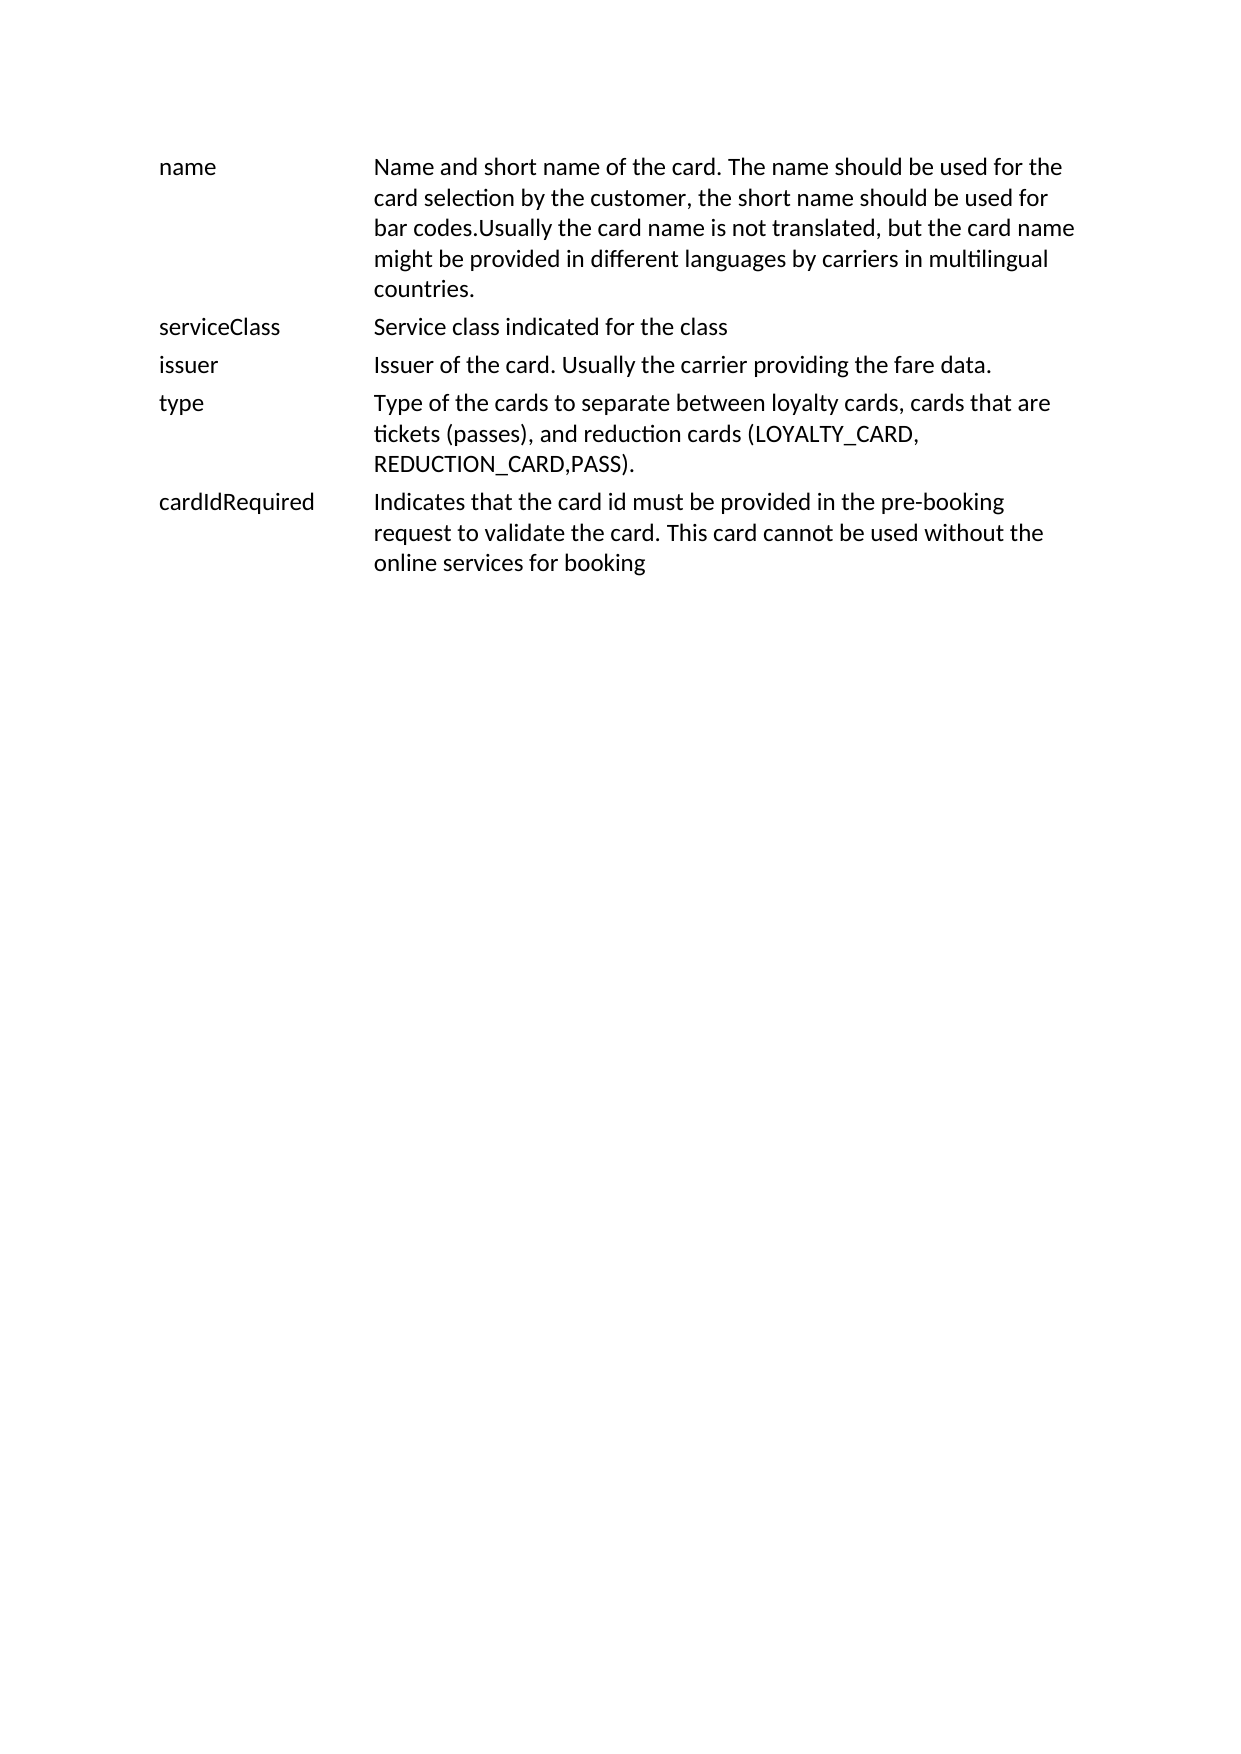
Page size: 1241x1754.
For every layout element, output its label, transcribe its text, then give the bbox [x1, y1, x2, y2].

table_cell serviceClass [148, 308, 362, 346]
table_cell Service class indicated for the class [363, 308, 1093, 346]
table_cell type [148, 384, 362, 483]
table_cell Issuer of the card. Usually the carrier providing the fare data. [363, 346, 1093, 384]
table_cell Type of the cards to separate between loyalty cards, cards that are tickets (passes), and reduction cards (LOYALTY_CARD, REDUCTION_CARD,PASS). [363, 384, 1093, 483]
table_cell Name and short name of the card. The name should be used for the card selection by the customer, the short name should be used for bar codes.Usually the card name is not translated, but the card name might be provided in different languages by carriers in multilingual countries. [363, 148, 1093, 308]
table_cell issuer [148, 346, 362, 384]
table_cell cardIdRequired [148, 483, 362, 582]
table_cell Indicates that the card id must be provided in the pre-booking request to validate the card. This card cannot be used without the online services for booking [363, 483, 1093, 582]
table_cell name [148, 148, 362, 308]
